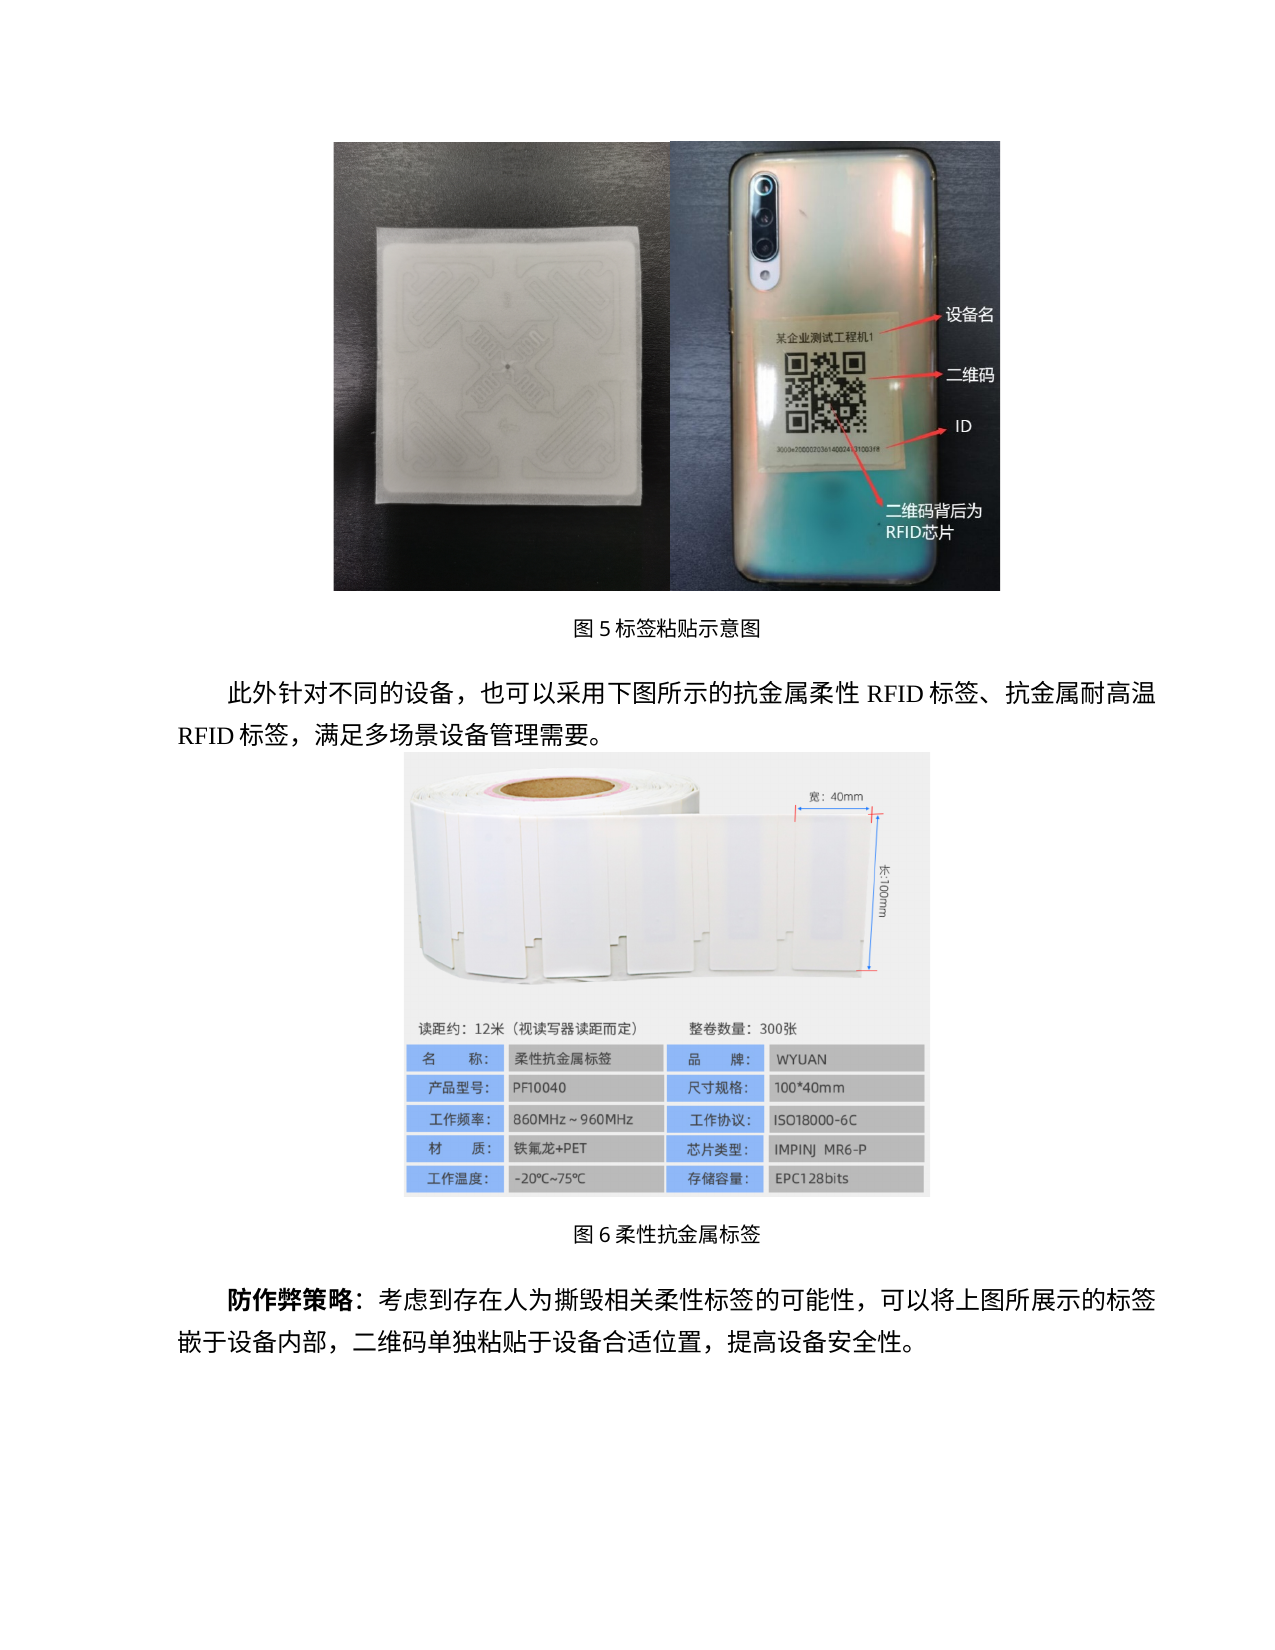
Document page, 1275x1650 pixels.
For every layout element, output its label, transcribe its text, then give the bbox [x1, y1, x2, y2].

picture [333, 141, 1001, 591]
text 此外针对不同的设备，也可以采用下图所示的抗金属柔性RFID标签、抗金属耐高温RFID标签，满足多场景设备管理需要。 [177, 669, 1157, 753]
picture [403, 752, 931, 1197]
text 防作弊策略：考虑到存在人为撕毁相关柔性标签的可能性，可以将上图所展示的标签嵌于设备内部，二维码单独粘贴于设备合适位置，提高设备安全性。 [177, 1276, 1157, 1359]
text 图 5标签粘贴示意图 [177, 603, 1157, 644]
text 图 6 柔性抗金属标签 [177, 1209, 1157, 1251]
